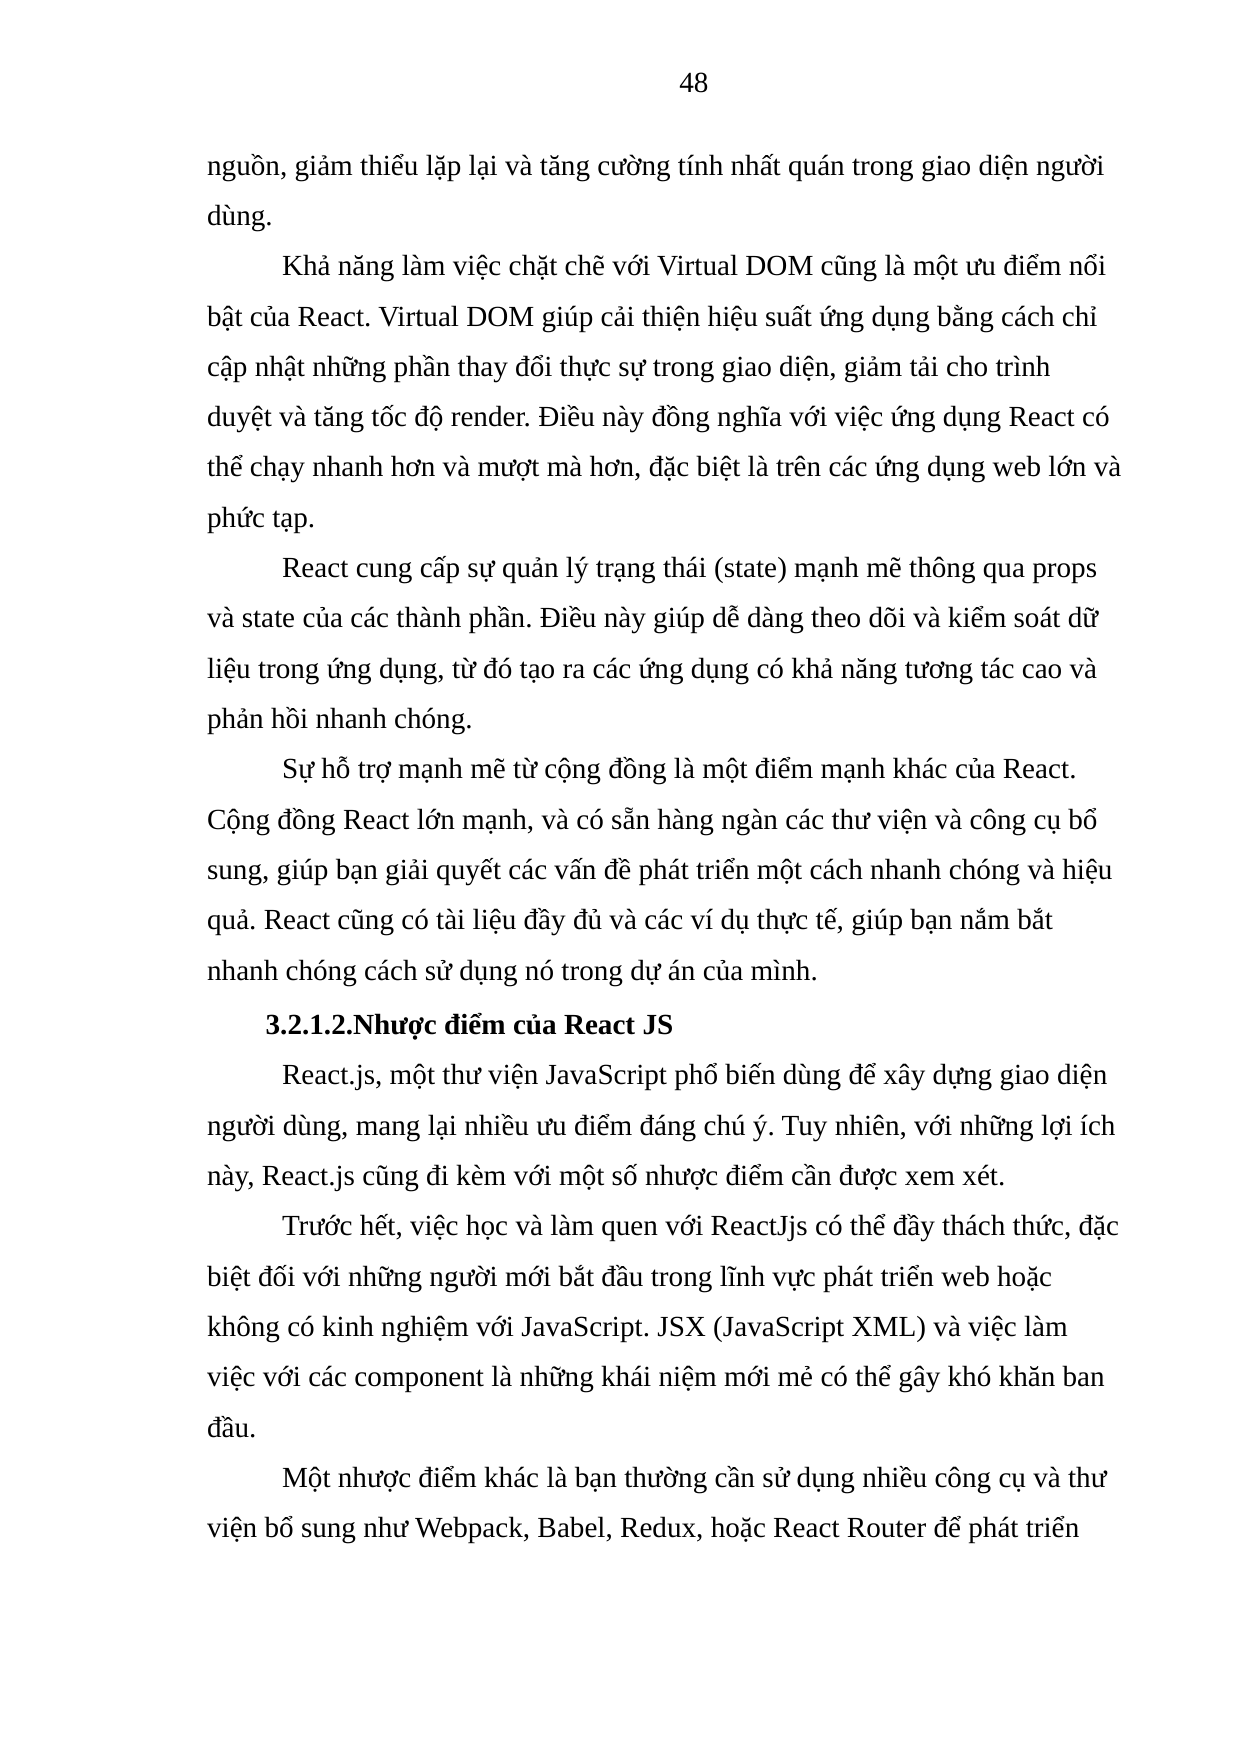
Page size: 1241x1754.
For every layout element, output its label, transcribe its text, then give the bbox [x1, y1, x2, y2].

text React.js, một thư viện JavaScript phổ biến dùng để xây dựng giao diện người dùng, mang lại nhiều ưu điểm đáng chú ý. Tuy nhiên, với những lợi ích này, React.js cũng đi kèm với một số nhược điểm cần được xem xét. [207, 1057, 1122, 1192]
text Sự hỗ trợ mạnh mẽ từ cộng đồng là một điểm mạnh khác của React. Cộng đồng React lớn mạnh, và có sẵn hàng ngàn các thư viện và công cụ bổ sung, giúp bạn giải quyết các vấn đề phát triển một cách nhanh chóng và hiệu quả. React cũng có tài liệu đầy đủ và các ví dụ thực tế, giúp bạn nắm bắt nhanh chóng cách sử dụng nó trong dự án của mình. [207, 751, 1122, 986]
text Trước hết, việc học và làm quen với ReactJjs có thể đầy thách thức, đặc biệt đối với những người mới bắt đầu trong lĩnh vực phát triển web hoặc không có kinh nghiệm với JavaScript. JSX (JavaScript XML) và việc làm việc với các component là những khái niệm mới mẻ có thể gây khó khăn ban đầu. [207, 1208, 1122, 1443]
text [207, 1460, 1122, 1544]
text React cung cấp sự quản lý trạng thái (state) mạnh mẽ thông qua props và state của các thành phần. Điều này giúp dễ dàng theo dõi và kiểm soát dữ liệu trong ứng dụng, từ đó tạo ra các ứng dụng có khả năng tương tác cao và phản hồi nhanh chóng. [207, 550, 1122, 735]
subtitle 3.2.1.2.Nhược điểm của React JS [207, 1007, 1122, 1041]
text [207, 148, 1122, 232]
text Khả năng làm việc chặt chẽ với Virtual DOM cũng là một ưu điểm nổi bật của React. Virtual DOM giúp cải thiện hiệu suất ứng dụng bằng cách chỉ cập nhật những phần thay đổi thực sự trong giao diện, giảm tải cho trình duyệt và tăng tốc độ render. Điều này đồng nghĩa với việc ứng dụng React có thể chạy nhanh hơn và mượt mà hơn, đặc biệt là trên các ứng dụng web lớn và phức tạp. [207, 248, 1122, 533]
